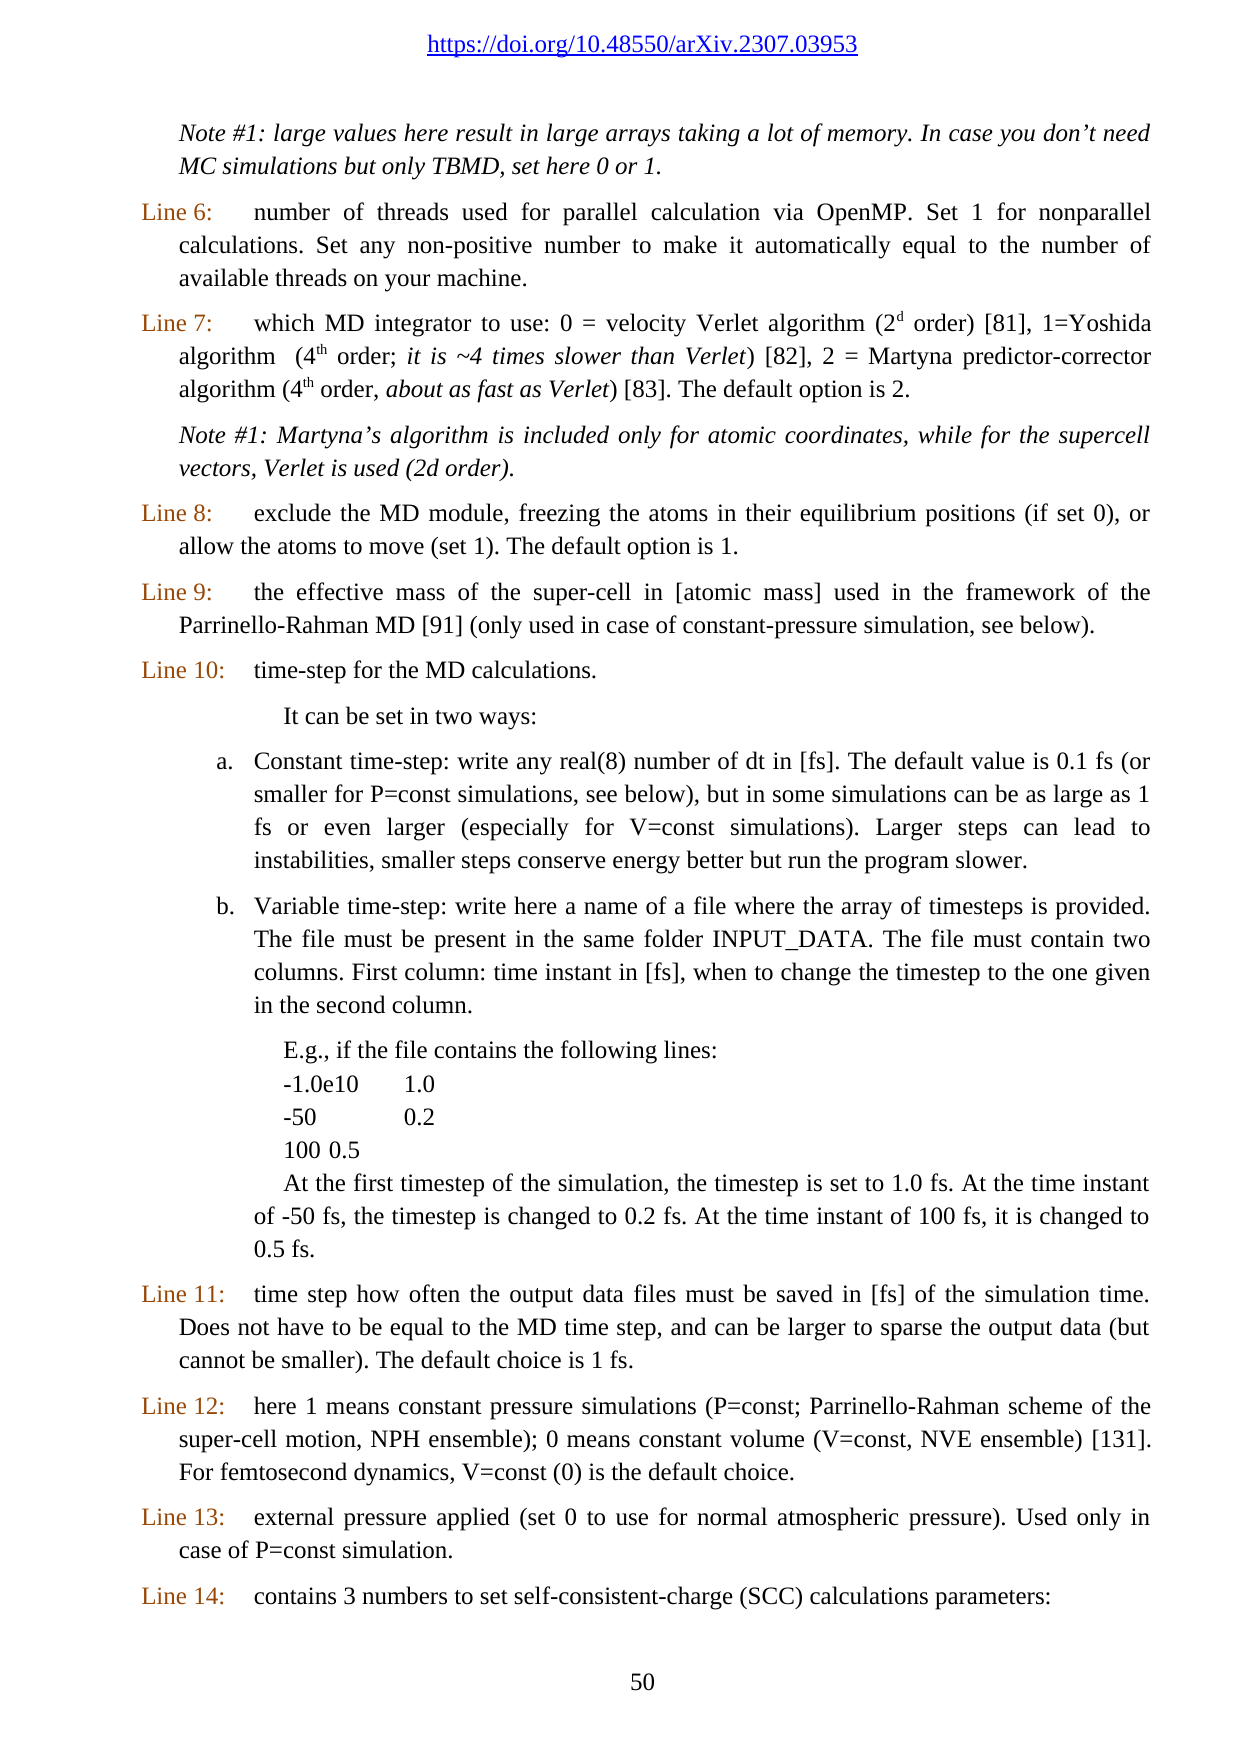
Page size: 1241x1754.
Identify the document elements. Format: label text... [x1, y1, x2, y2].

list the effective mass of the super-cell in [atomic mass] used in the framework of the Parrinello-Rahman MD [91] (only used in case of constant-pressure simulation, see below). [141, 577, 1152, 639]
list time-step for the MD calculations. [141, 655, 1152, 684]
list time step how often the output data files must be saved in [fs] of the simulation time. Does not have to be equal to the MD time step, and can be larger to sparse the output data (but cannot be smaller). The default choice is 1 fs. [141, 1279, 1152, 1374]
list Variable time-step: write here a name of a file where the array of timesteps is provided. The file must be present in the same folder INPUT_DATA. The file must contain two columns. First column: time instant in [fs], when to change the timestep to the one given in the second column. [216, 891, 1152, 1019]
list here 1 means constant pressure simulations (P=const; Parrinello-Rahman scheme of the super-cell motion, NPH ensemble); 0 means constant volume (V=const, NVE ensemble) [131]. For femtosecond dynamics, V=const (0) is the default choice. [141, 1391, 1152, 1486]
list contains 3 numbers to set self-consistent-charge (SCC) calculations parameters: [141, 1581, 1152, 1610]
list exclude the MD module, freezing the atoms in their equilibrium positions (if set 0), or allow the atoms to move (set 1). The default option is 1. [141, 498, 1152, 560]
text Note #1: large values here result in large arrays taking a lot of memory. In case you don’t need MC simulations but only TBMD, set here 0 or 1. [178, 118, 1152, 180]
text At the first timestep of the simulation, the timestep is set to 1.0 fs. At the time instant of -50 fs, the timestep is changed to 0.2 fs. At the time instant of 100 fs, it is changed to 0.5 fs. [253, 1168, 1152, 1262]
text -50 0.2 [253, 1102, 1152, 1130]
text Note #1: Martyna’s algorithm is included only for atomic coordinates, while for the supercell vectors, Verlet is used (2d order). [178, 420, 1152, 482]
list Constant time-step: write any real(8) number of dt in [fs]. The default value is 0.1 fs (or smaller for P=const simulations, see below), but in some simulations can be as large as 1 fs or even larger (especially for V=const simulations). Larger steps can lead to instabilities, smaller steps conserve energy better but run the program slower. [216, 746, 1152, 874]
list which MD integrator to use: 0 = velocity Verlet algorithm (2d order) [81], 1=Yoshida algorithm (4th order; it is ~4 times slower than Verlet) [82], 2 = Martyna predictor-corrector algorithm (4th order, about as fast as Verlet) [83]. The default option is 2. [141, 308, 1152, 403]
list number of threads used for parallel calculation via OpenMP. Set 1 for nonparallel calculations. Set any non-positive number to make it automatically equal to the number of available threads on your machine. [141, 197, 1152, 291]
text E.g., if the file contains the following lines: [253, 1036, 1152, 1064]
text It can be set in two ways: [253, 701, 1152, 730]
text -1.0e10 1.0 [253, 1069, 1152, 1097]
text 100 0.5 [253, 1135, 1152, 1163]
list external pressure applied (set 0 to use for normal atmospheric pressure). Used only in case of P=const simulation. [141, 1502, 1152, 1564]
